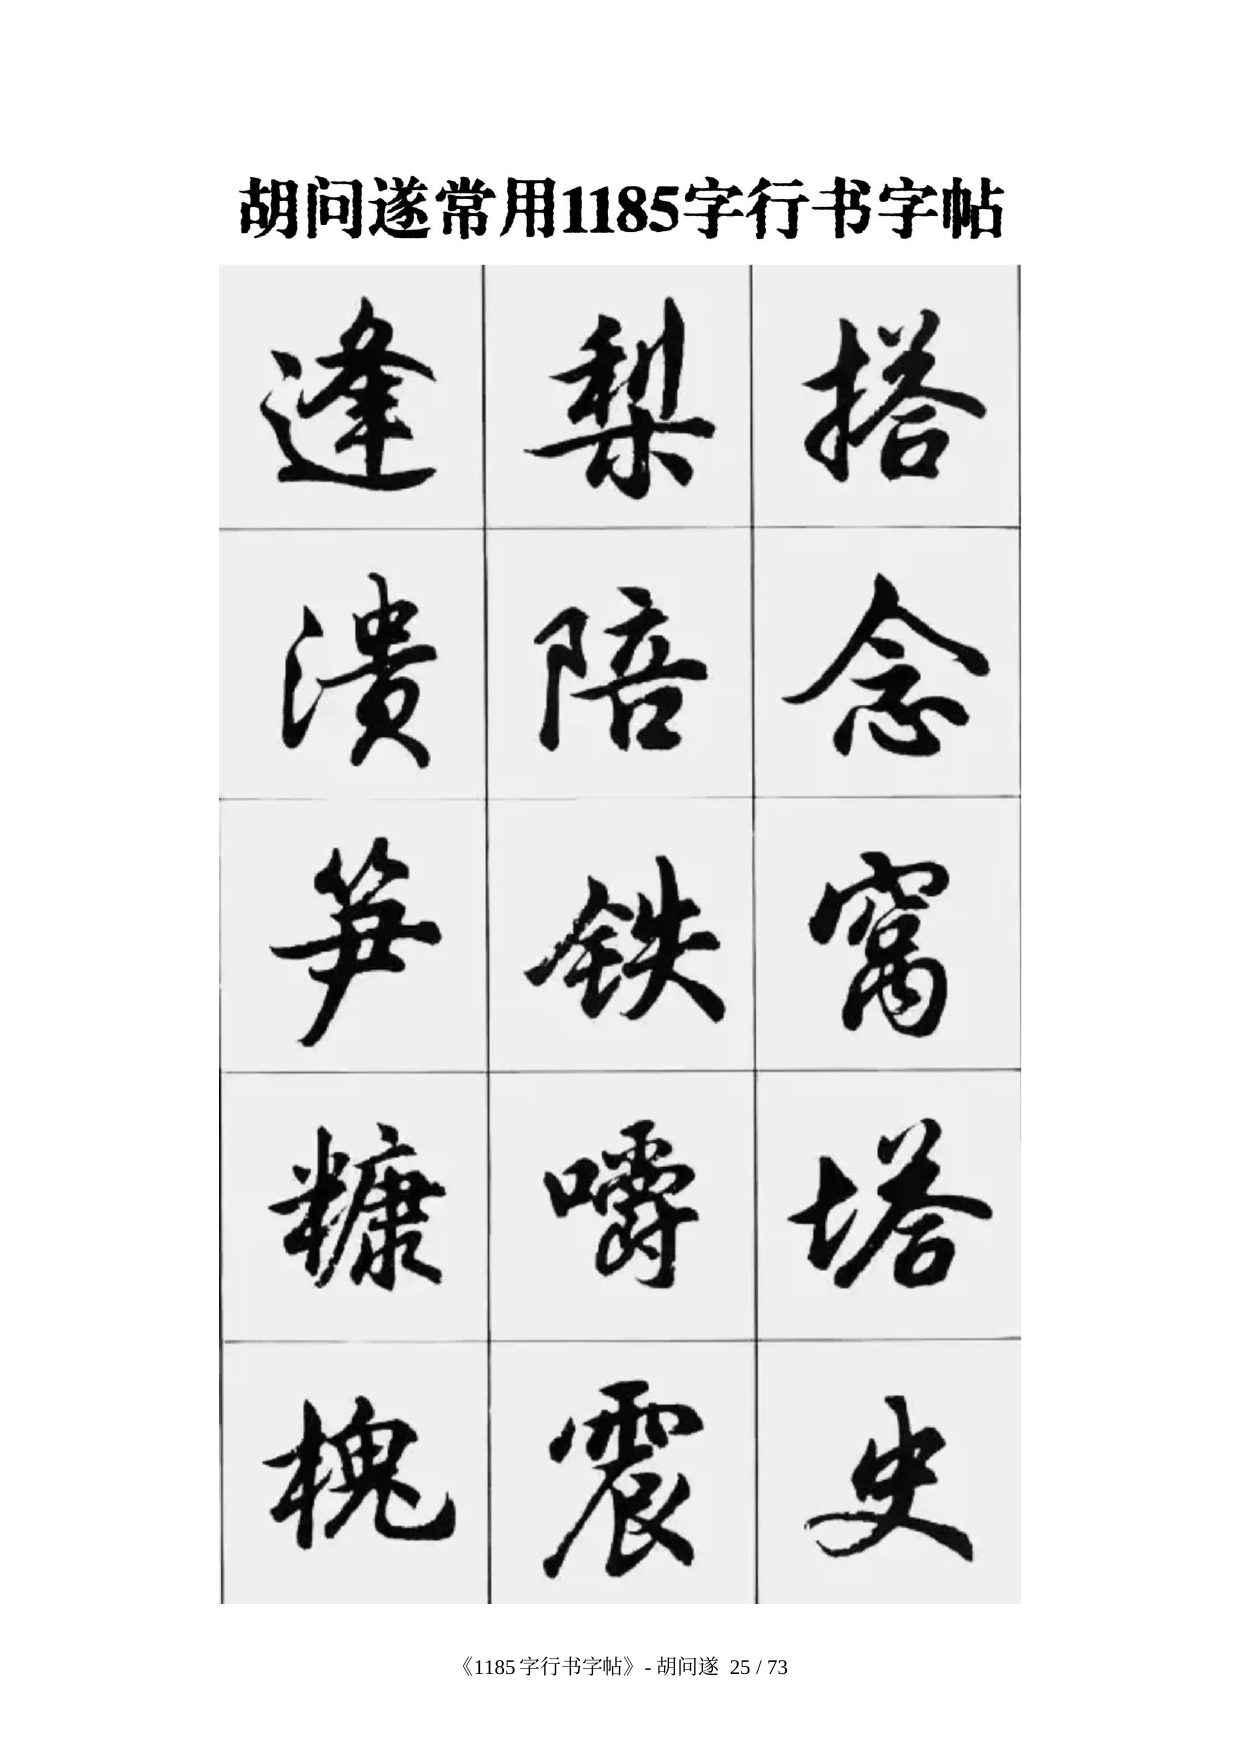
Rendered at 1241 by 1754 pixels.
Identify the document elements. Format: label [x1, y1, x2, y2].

picture [219, 150, 1022, 1604]
